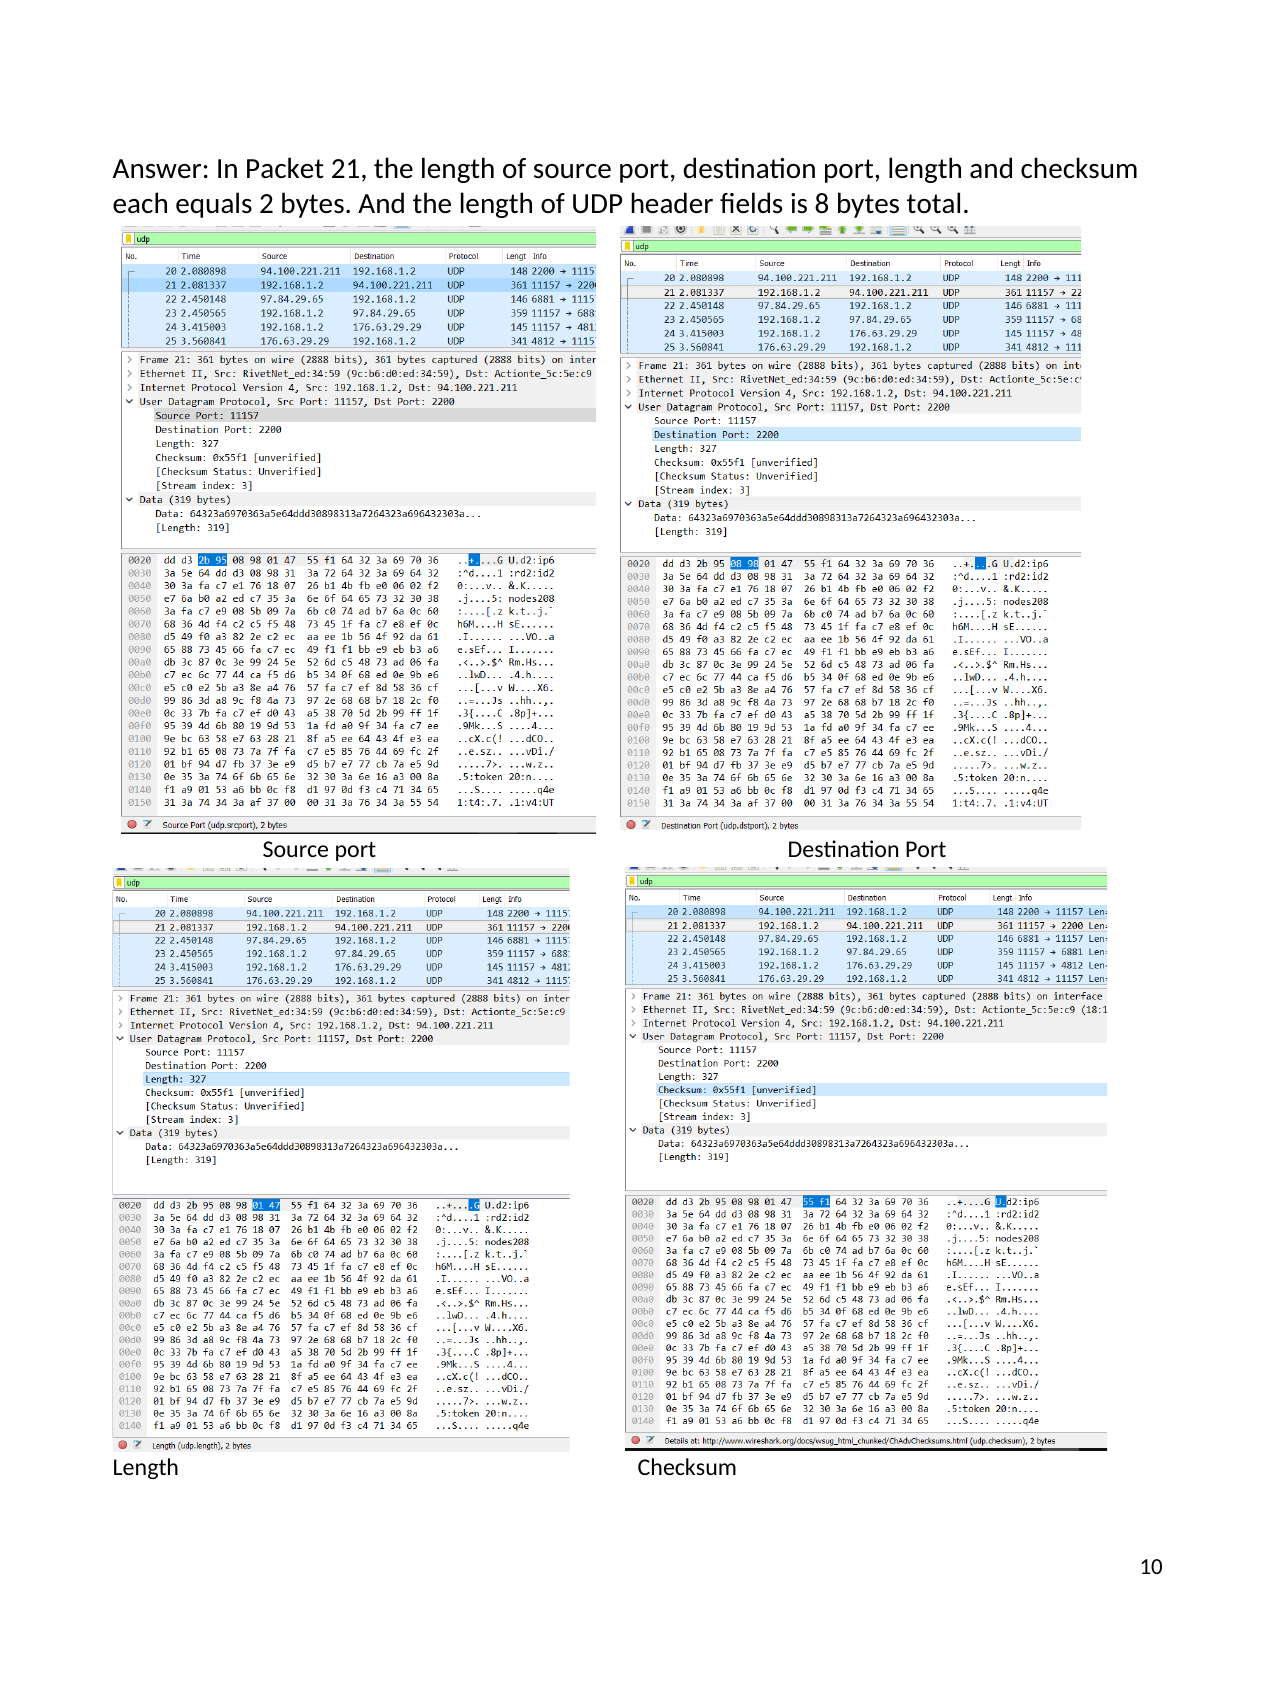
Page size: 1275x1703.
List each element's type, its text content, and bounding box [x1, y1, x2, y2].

picture [620, 226, 1082, 830]
text Source port Destination Port [112, 834, 1162, 863]
picture [112, 868, 570, 1452]
text Answer: In Packet 21, the length of source port, destination port, length and checksum each equals 2 bytes. And the length of UDP header fields is 8 bytes total. [112, 150, 1162, 221]
picture [121, 226, 596, 834]
picture [625, 867, 1108, 1451]
